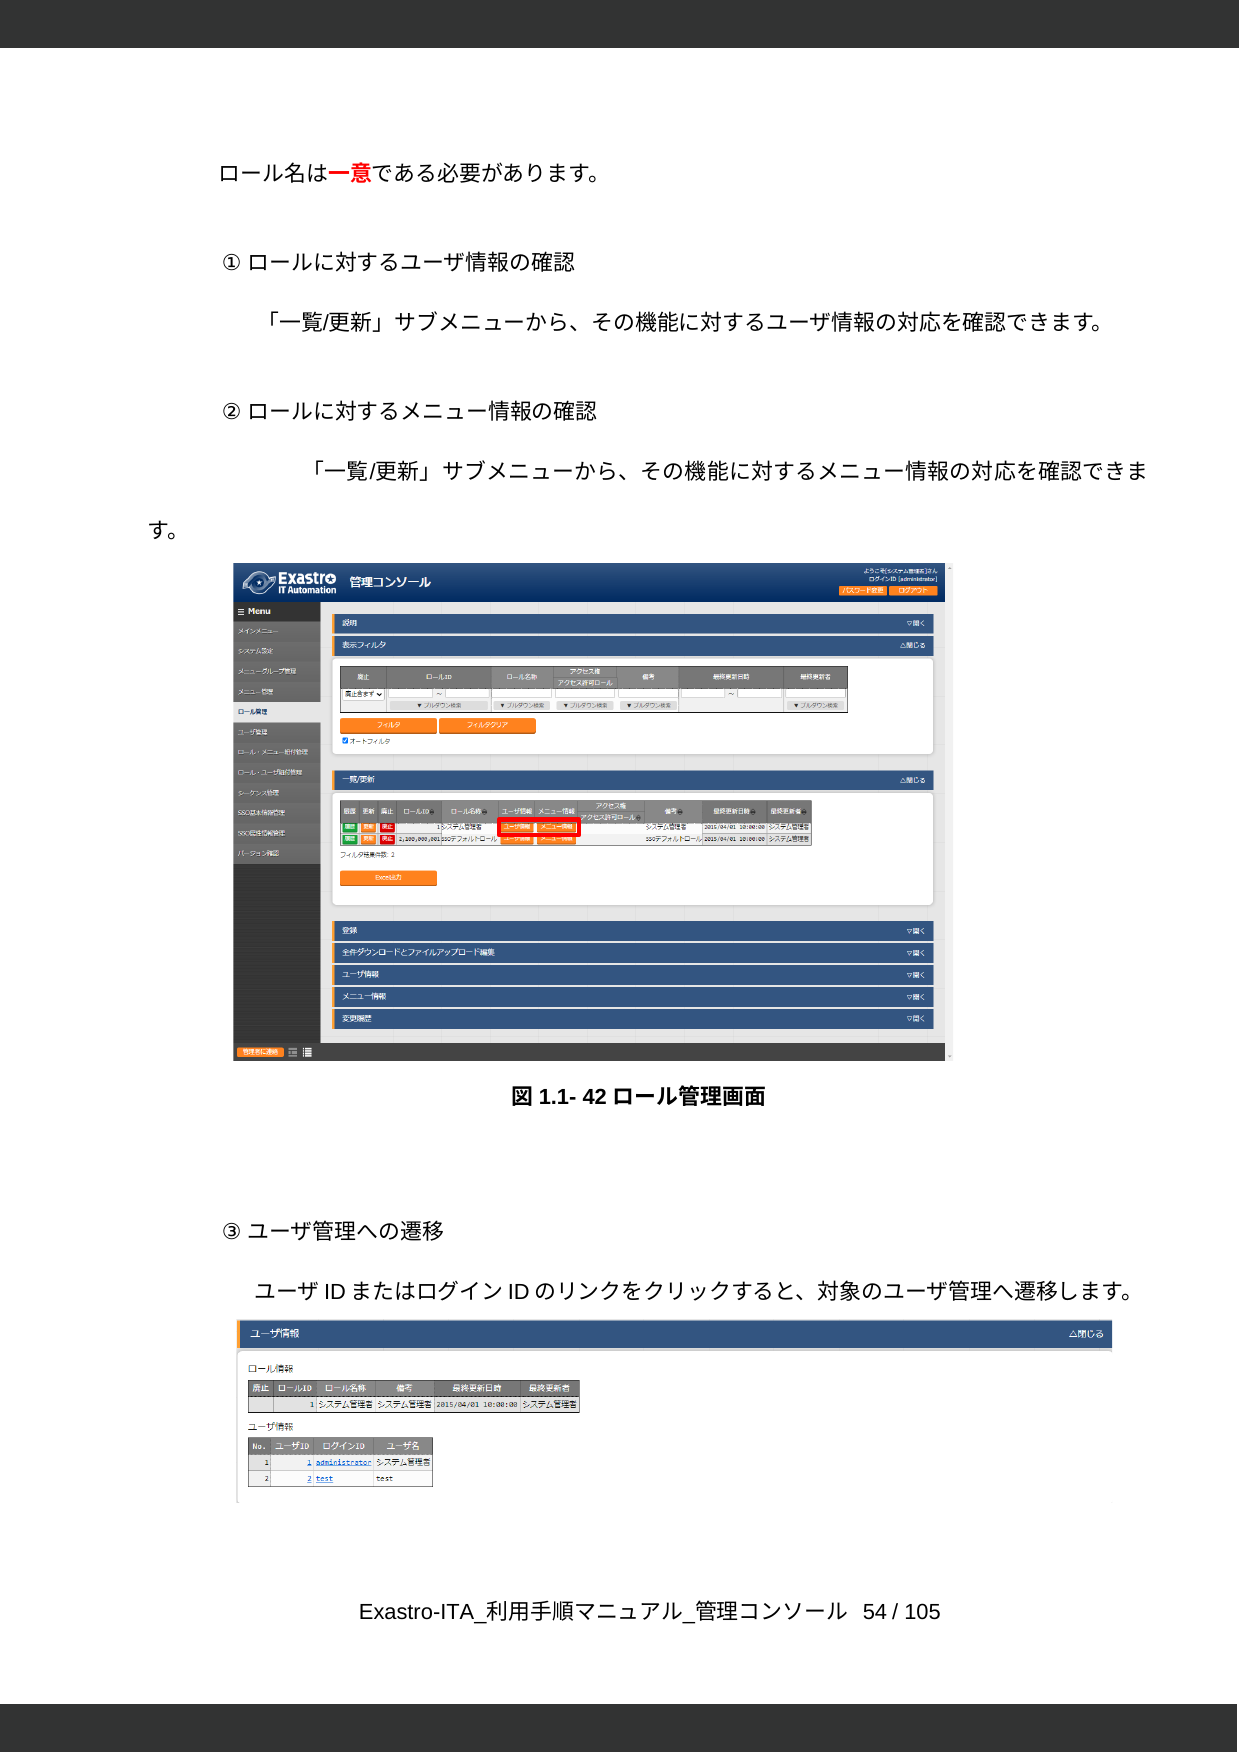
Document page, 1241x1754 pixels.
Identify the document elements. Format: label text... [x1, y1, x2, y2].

picture [236, 1319, 1113, 1503]
picture [0, 1704, 1237, 1752]
subtitle ロールに対するメニュー情報の確認 [222, 380, 1152, 440]
text 図 1.1- 42 ロール管理画面 [148, 1065, 1130, 1125]
subtitle ロールに対するユーザ情報の確認 [222, 231, 1152, 291]
text ロール名は一意である必要があります。 [218, 142, 1152, 201]
text 「一覧/更新」サブメニューから、その機能に対するユーザ情報の対応を確認できます。 [148, 291, 1152, 350]
text 「一覧/更新」サブメニューから、その機能に対するメニュー情報の対応を確認できます。 [148, 440, 1152, 559]
list ユーザ管理への遷移 [222, 1200, 1152, 1260]
picture [0, 0, 1239, 48]
text ユーザIDまたはログインIDのリンクをクリックすると、対象のユーザ管理へ遷移します。 [222, 1260, 1152, 1319]
picture [233, 563, 954, 1061]
